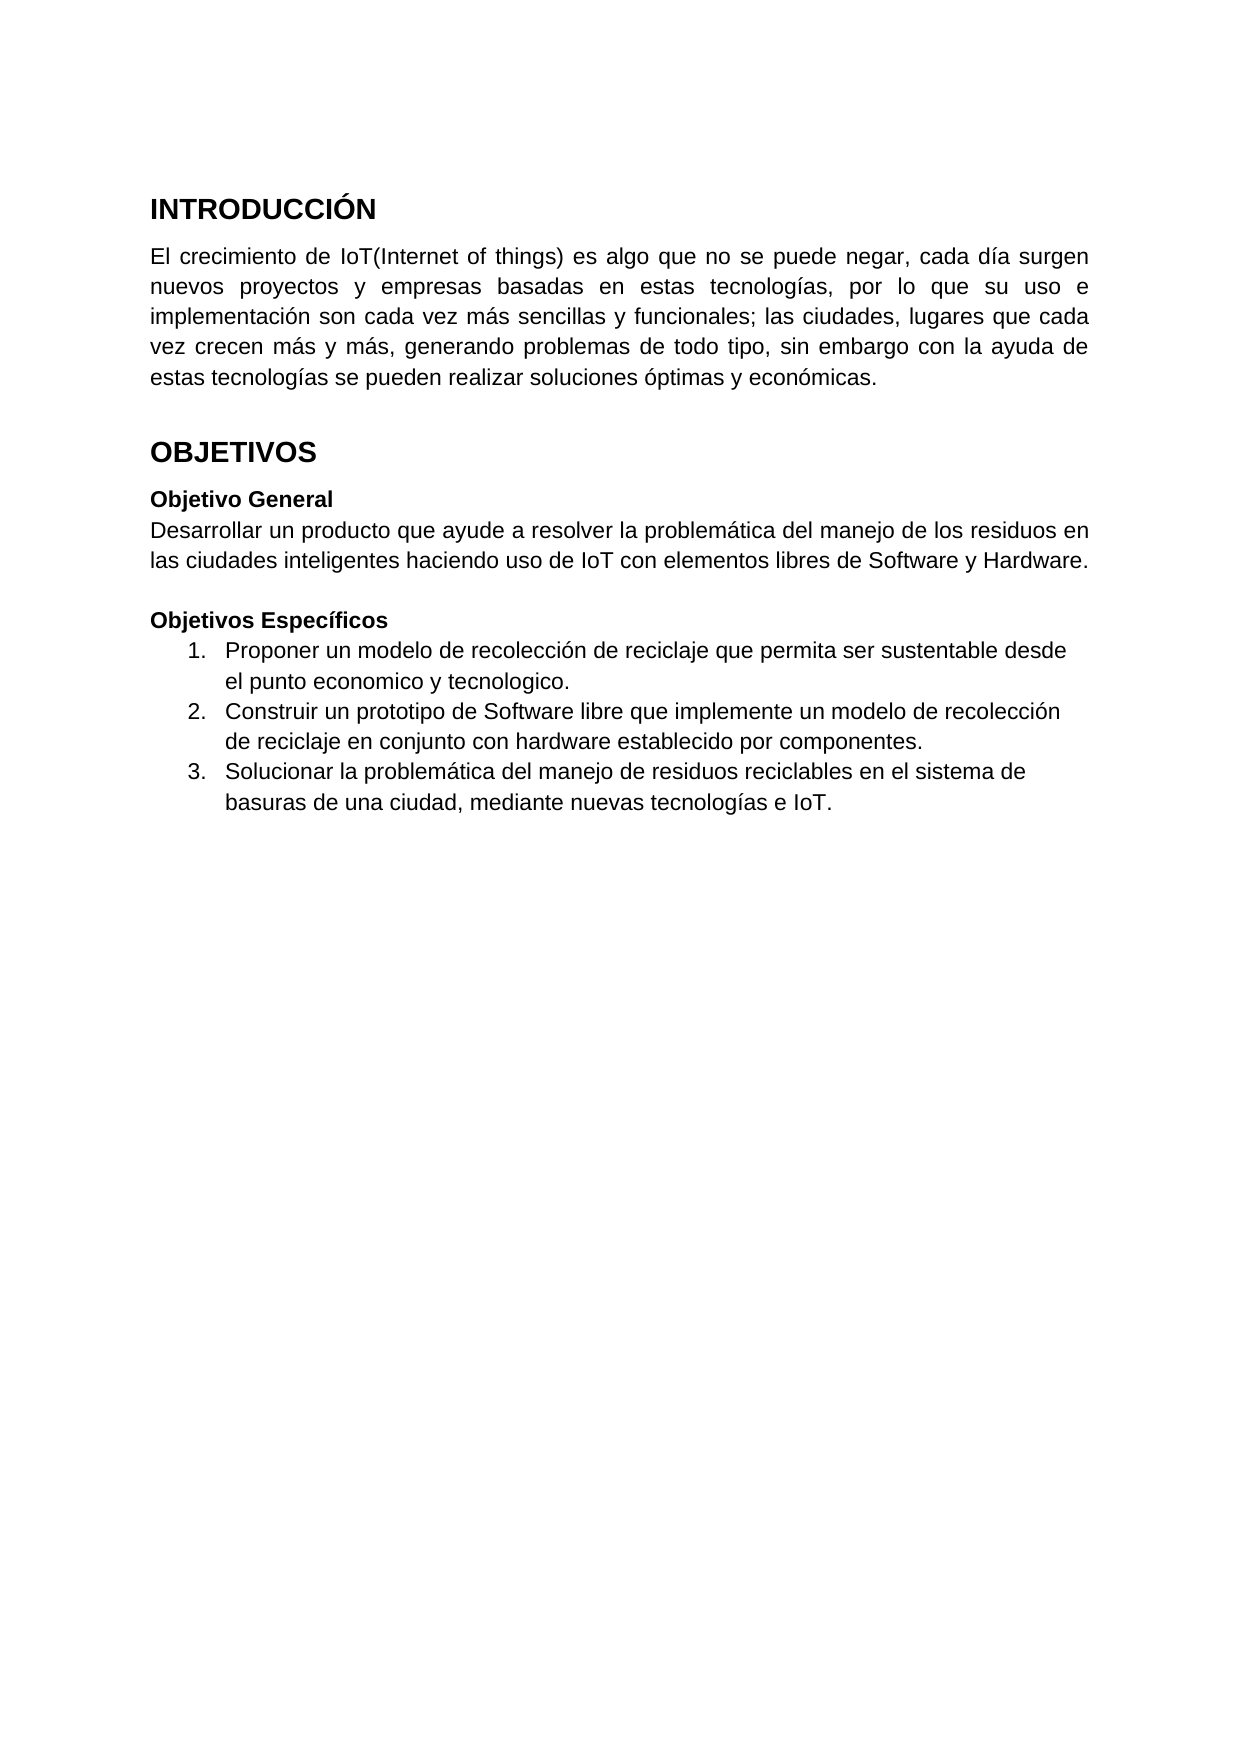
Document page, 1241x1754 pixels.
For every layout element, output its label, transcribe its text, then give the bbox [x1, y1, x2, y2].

text Objetivos Específicos [150, 607, 1090, 634]
subtitle INTRODUCCIÓN [150, 192, 1090, 225]
list Solucionar la problemática del manejo de residuos reciclables en el sistema de basuras de una ciudad, mediante nuevas tecnologías e IoT. [187, 758, 1090, 815]
list Construir un prototipo de Software libre que implemente un modelo de recolección de reciclaje en conjunto con hardware establecido por componentes. [187, 698, 1090, 754]
list Proponer un modelo de recolección de reciclaje que permita ser sustentable desde el punto economico y tecnologico. [187, 637, 1090, 694]
subtitle OBJETIVOS [150, 435, 1090, 469]
text Desarrollar un producto que ayude a resolver la problemática del manejo de los residuos en las ciudades inteligentes haciendo uso de IoT con elementos libres de Software y Hardware. [150, 517, 1090, 573]
text Objetivo General [150, 486, 1090, 513]
text El crecimiento de IoT(Internet of things) es algo que no se puede negar, cada día surgen nuevos proyectos y empresas basadas en estas tecnologías, por lo que su uso e implementación son cada vez más sencillas y funcionales; las ciudades, lugares que cada vez crecen más y más, generando problemas de todo tipo, sin embargo con la ayuda de estas tecnologías se pueden realizar soluciones óptimas y económicas. [150, 243, 1090, 390]
